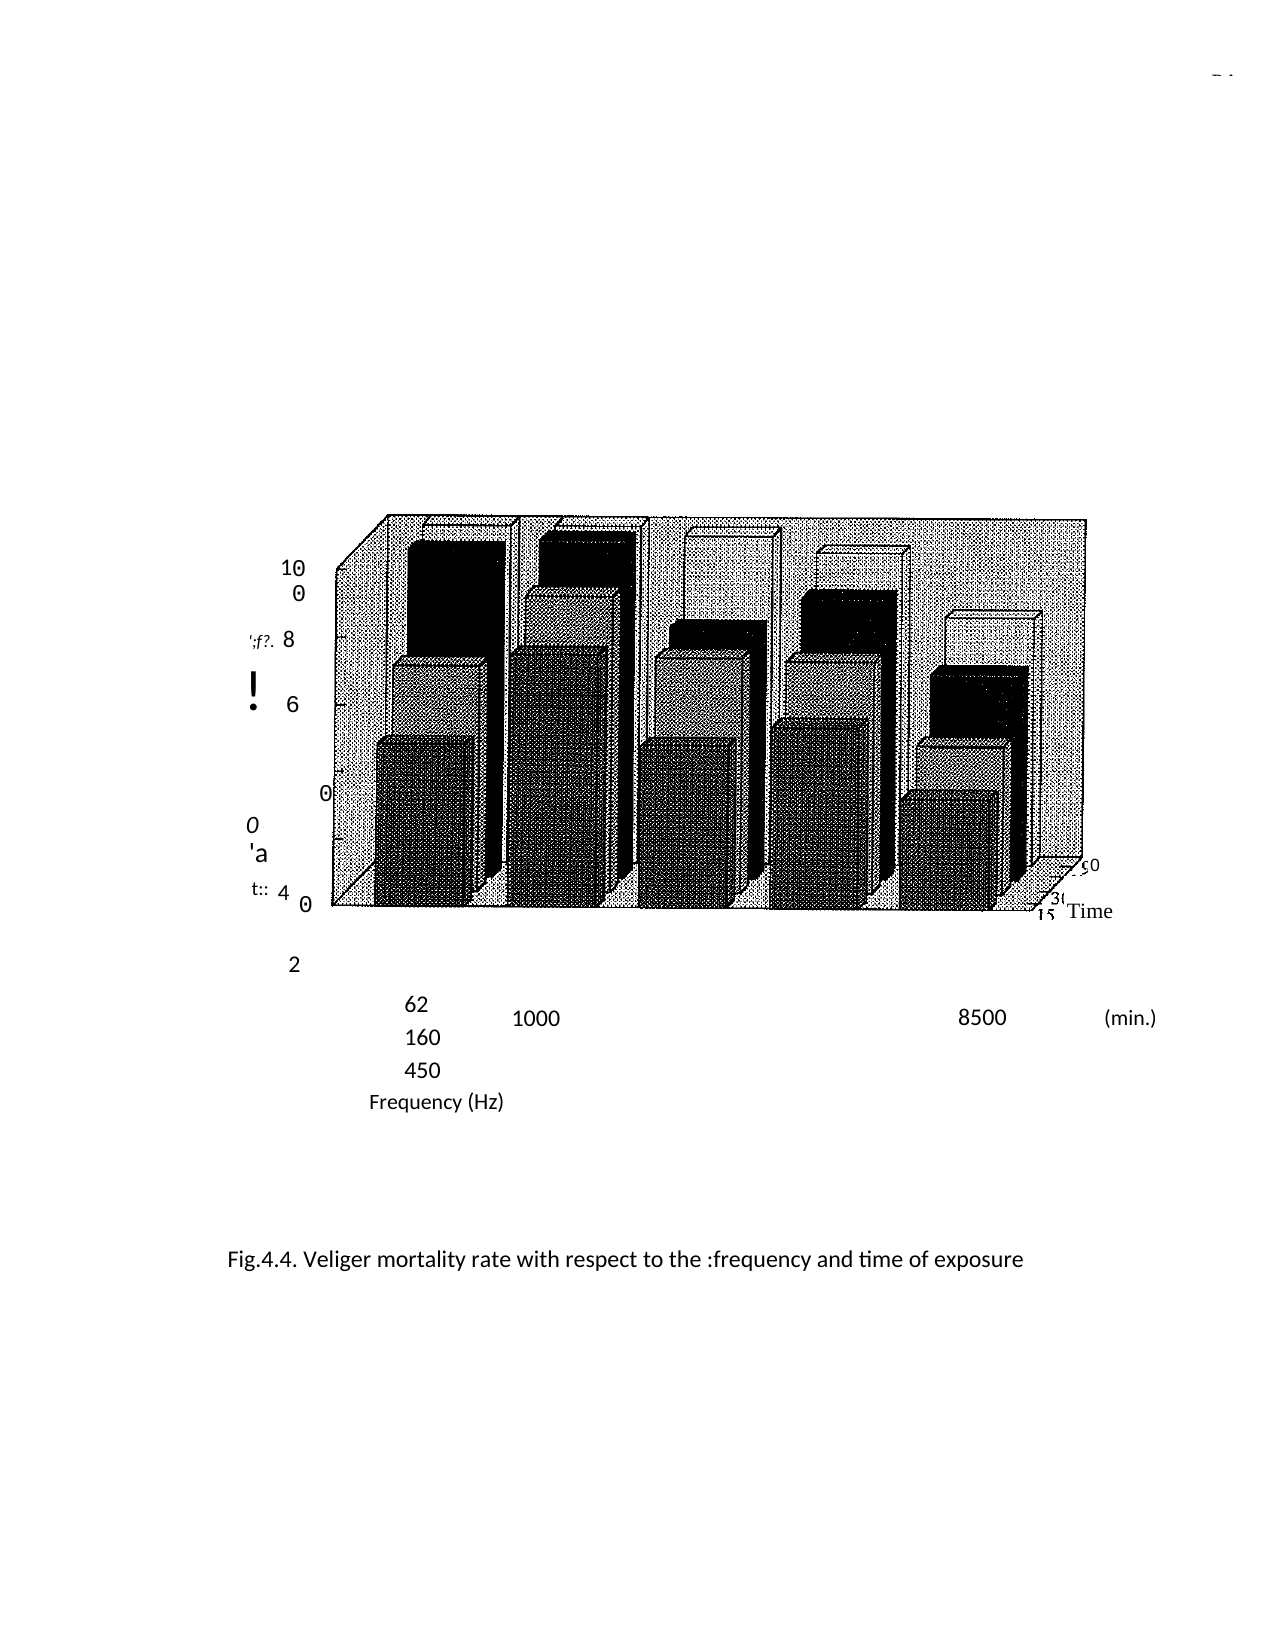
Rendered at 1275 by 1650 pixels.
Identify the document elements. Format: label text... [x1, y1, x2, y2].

text 8500 (min.) [958, 1002, 1254, 1031]
text 1 [280, 552, 1254, 581]
text t:: 4 [251, 869, 1254, 902]
text 1000 [511, 1003, 879, 1032]
text 62 160 450 [404, 989, 504, 1084]
text ! [244, 655, 1254, 725]
picture [331, 514, 1088, 552]
text 0 [246, 816, 1254, 837]
picture [331, 902, 1088, 920]
picture [331, 725, 1088, 816]
text 'a [248, 837, 1254, 869]
text 2 [288, 949, 1254, 978]
text ';f?. 8 [248, 624, 1254, 653]
text Frequency (Hz) [133, 1087, 504, 1115]
text Fig.4.4. Veliger mortality rate with respect to the :frequency and time of exposure [227, 1244, 1254, 1273]
picture [331, 581, 1088, 624]
